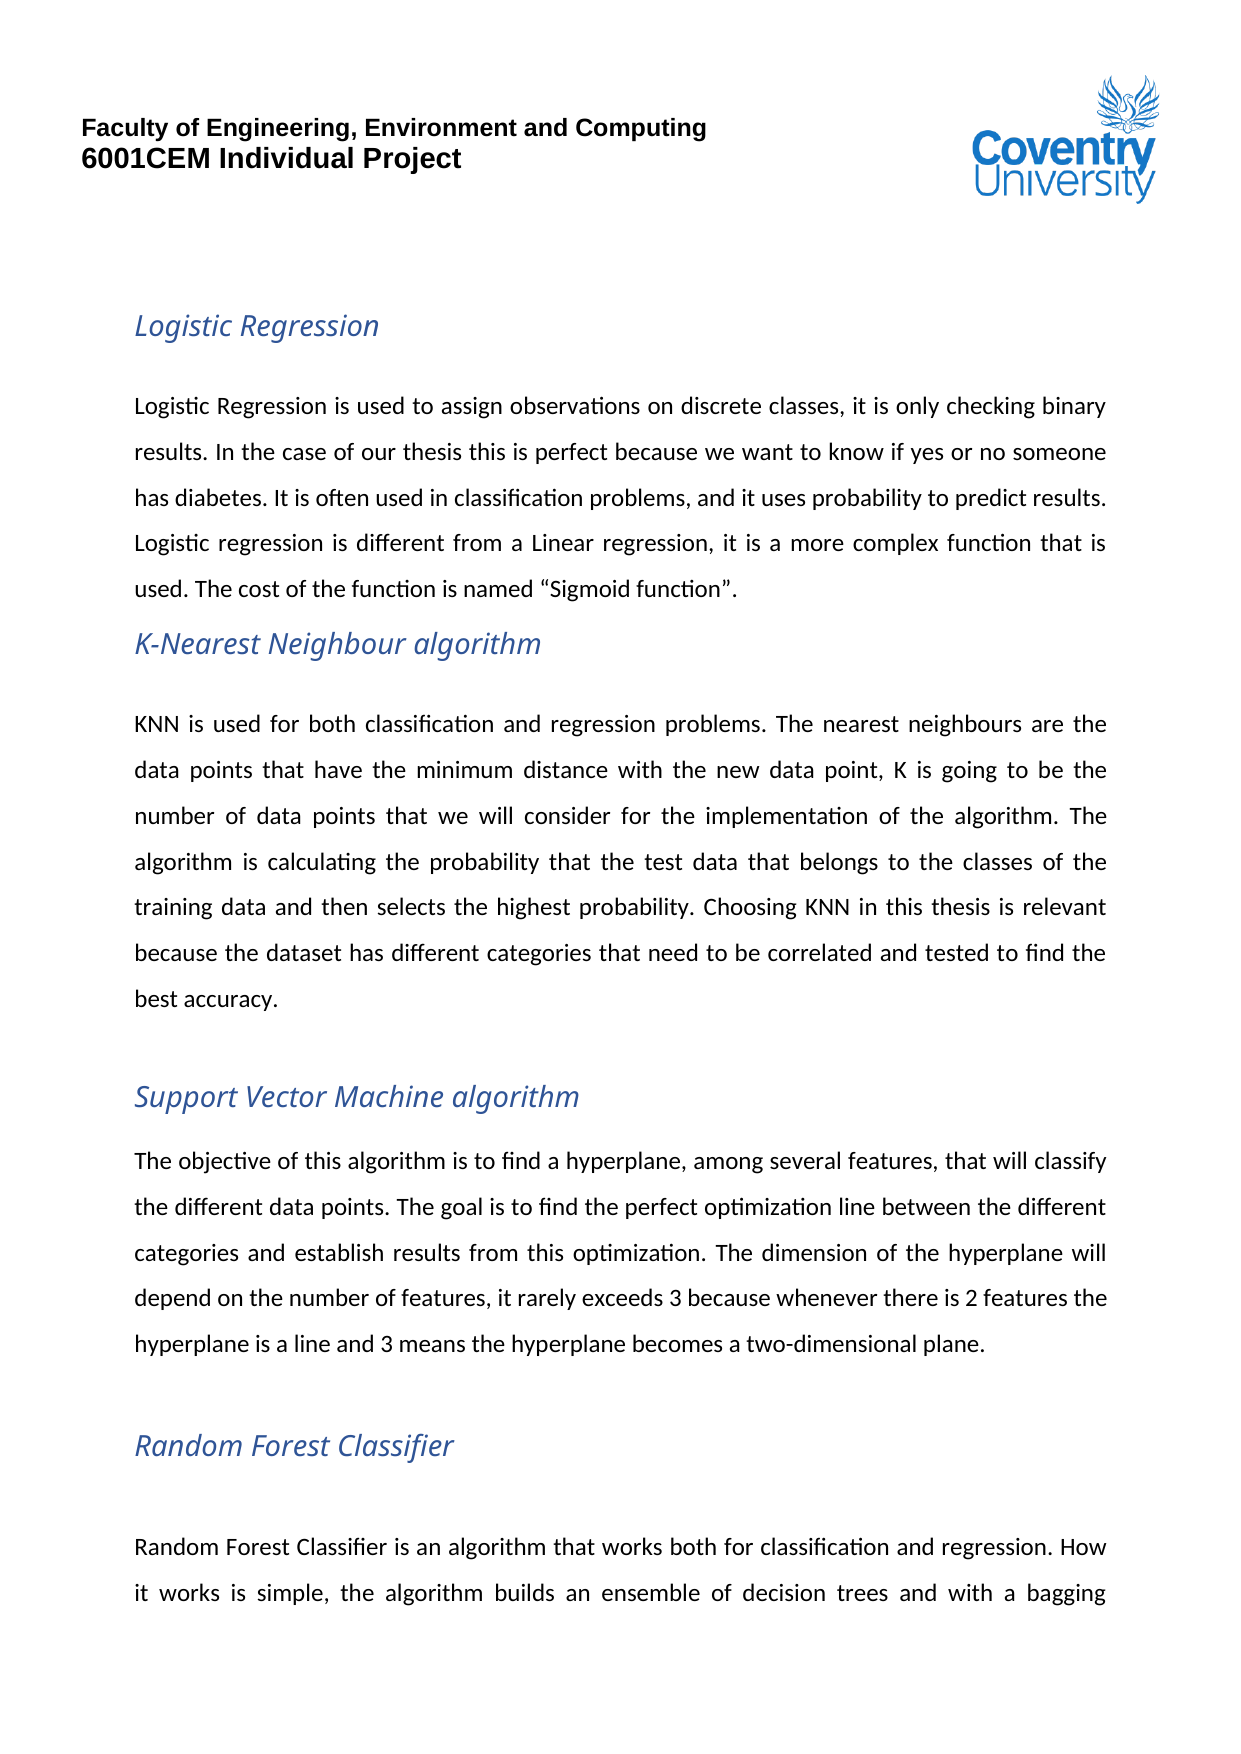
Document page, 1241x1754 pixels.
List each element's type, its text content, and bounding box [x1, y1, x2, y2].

picture [972, 75, 1160, 204]
subtitle Logistic Regression [134, 305, 1109, 345]
text The objective of this algorithm is to find a hyperplane, among several features, that will classify the different data points. The goal is to find the perfect optimization line between the different categories and establish results from this optimization. The dimension of the hyperplane will depend on the number of features, it rarely exceeds 3 because whenever there is 2 features the hyperplane is a line and 3 means the hyperplane becomes a two-dimensional plane. [134, 1145, 1109, 1359]
text Logistic Regression is used to assign observations on discrete classes, it is only checking binary results. In the case of our thesis this is perfect because we want to know if yes or no someone has diabetes. It is often used in classification problems, and it uses probability to predict results. Logistic regression is different from a Linear regression, it is a more complex function that is used. The cost of the function is named “Sigmoid function”. [134, 390, 1109, 604]
subtitle Support Vector Machine algorithm [134, 1077, 1109, 1116]
subtitle K-Nearest Neighbour algorithm [134, 623, 1109, 663]
text KNN is used for both classification and regression problems. The nearest neighbours are the data points that have the minimum distance with the new data point, K is going to be the number of data points that we will consider for the implementation of the algorithm. The algorithm is calculating the probability that the test data that belongs to the classes of the training data and then selects the highest probability. Choosing KNN in this thesis is relevant because the dataset has different categories that need to be correlated and tested to find the best accuracy. [134, 709, 1109, 1013]
subtitle Random Forest Classifier [134, 1425, 1109, 1464]
